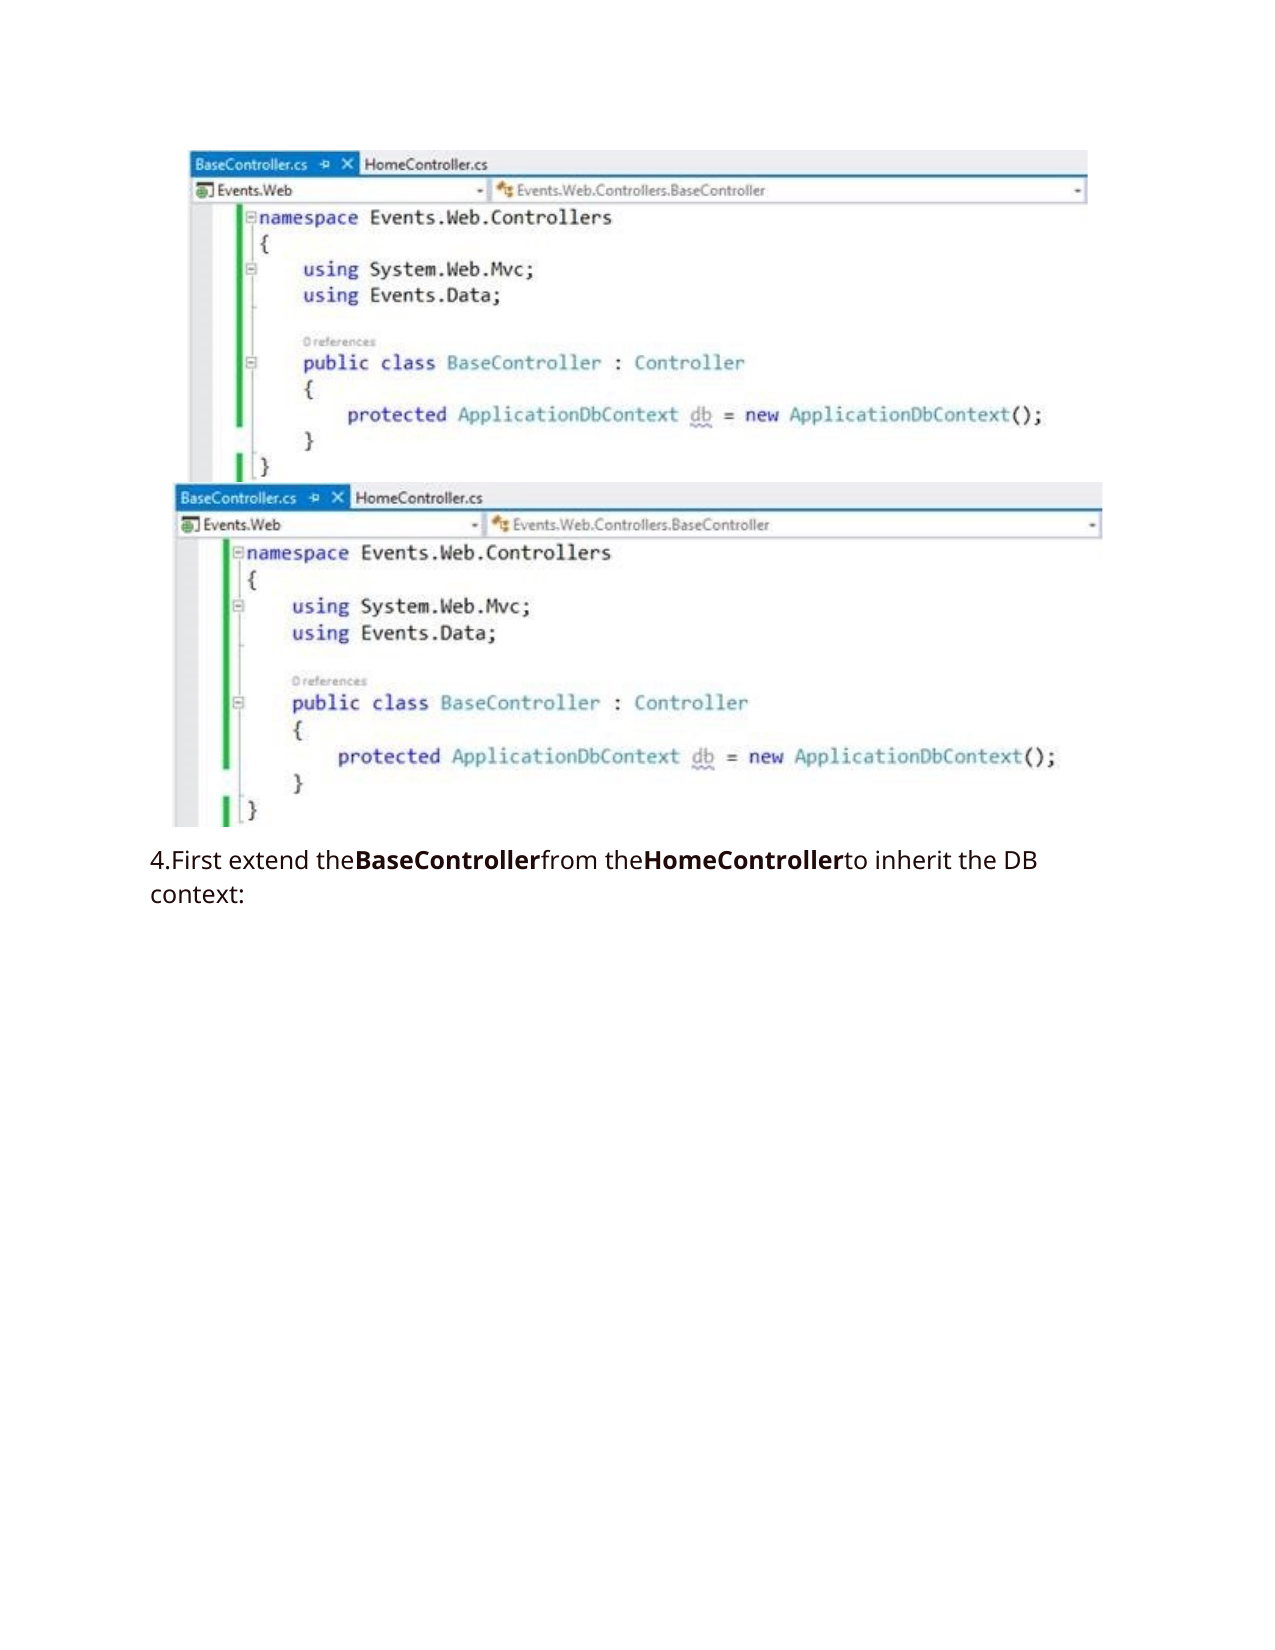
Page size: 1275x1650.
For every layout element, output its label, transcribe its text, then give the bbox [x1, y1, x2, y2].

text 4.First extend theBaseControllerfrom theHomeControllerto inherit the DB context: [150, 843, 1125, 911]
picture [172, 150, 1103, 827]
